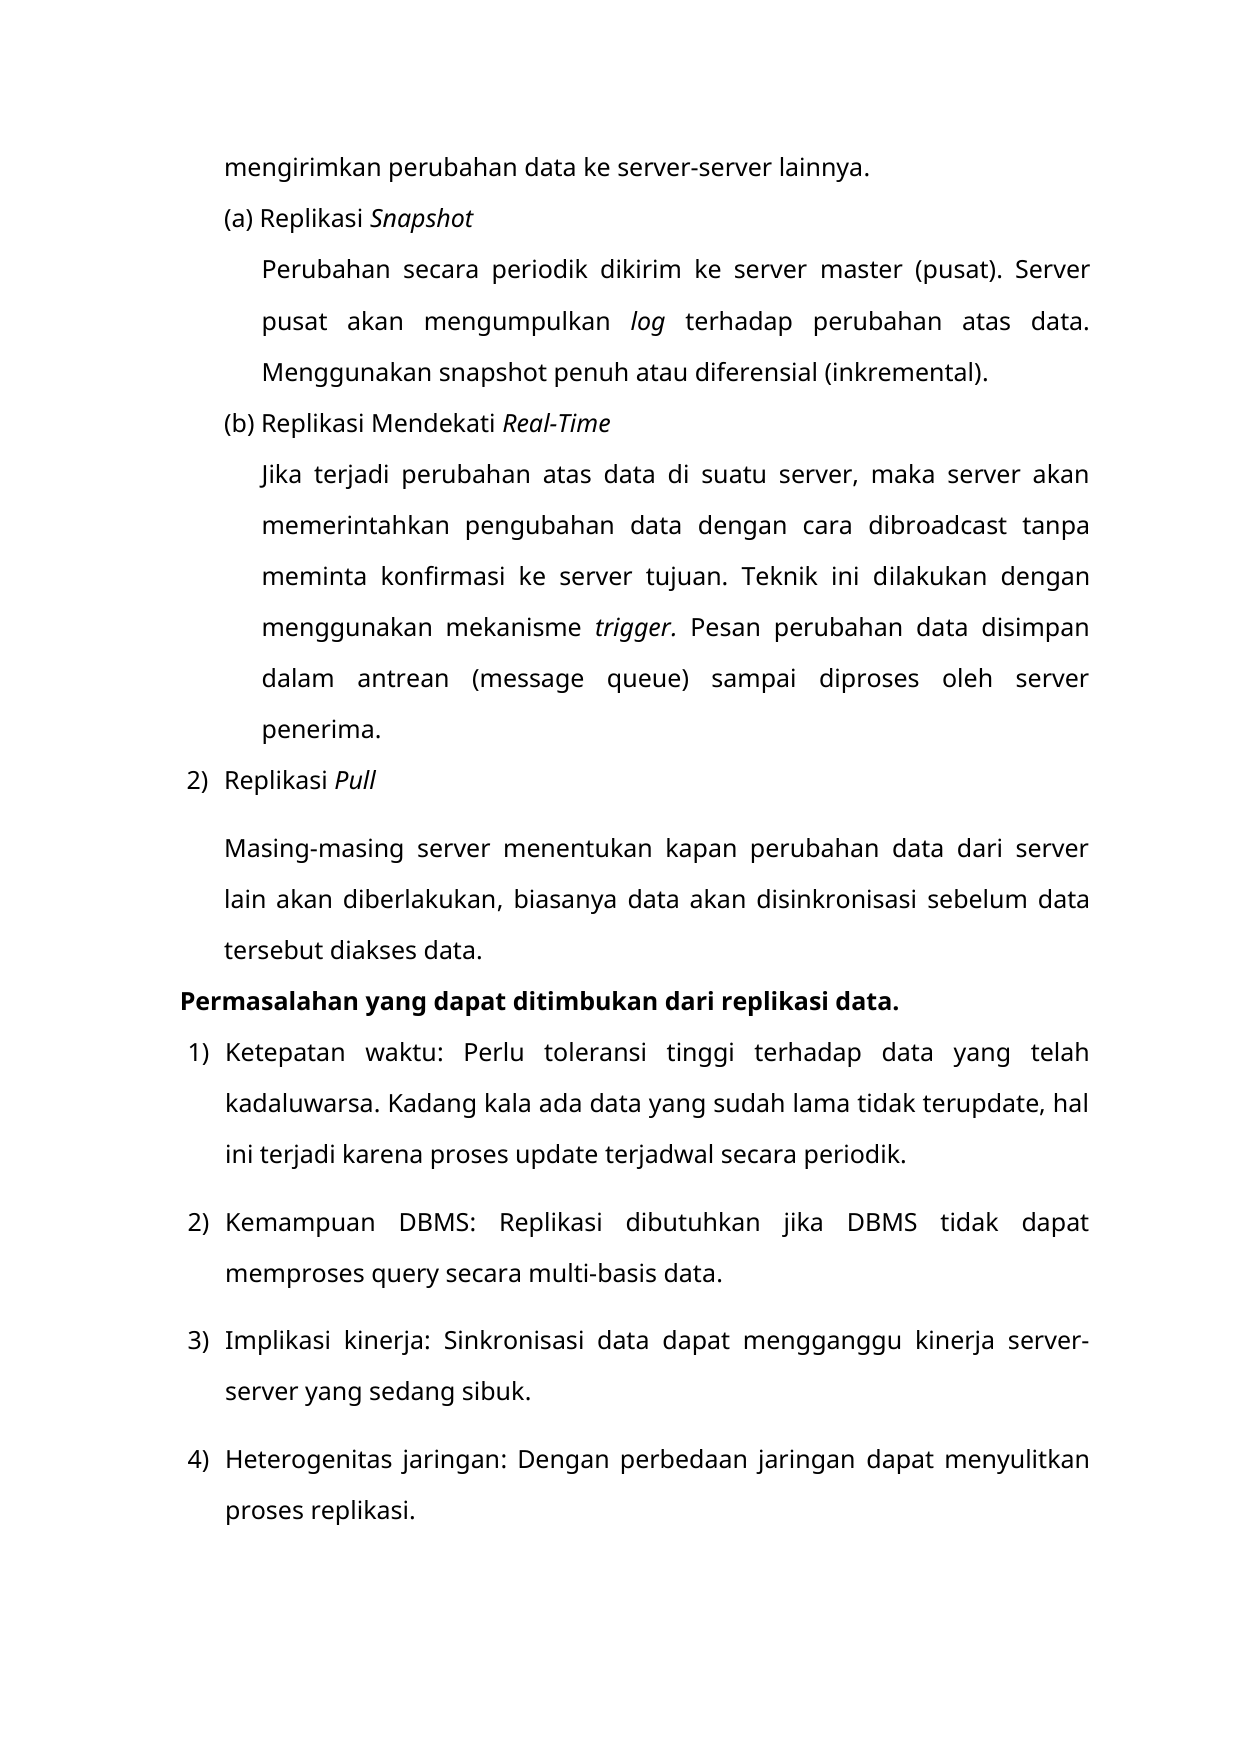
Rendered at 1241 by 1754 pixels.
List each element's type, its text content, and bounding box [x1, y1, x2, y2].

text Permasalahan yang dapat ditimbukan dari replikasi data. [179, 983, 1090, 1017]
list Heterogenitas jaringan: Dengan perbedaan jaringan dapat menyulitkan proses replikasi. [187, 1442, 1090, 1527]
list Ketepatan waktu: Perlu toleransi tinggi terhadap data yang telah kadaluwarsa. Kadang kala ada data yang sudah lama tidak terupdate, hal ini terjadi karena proses update terjadwal secara periodik. [187, 1034, 1090, 1171]
text Jika terjadi perubahan atas data di suatu server, maka server akan memerintahkan pengubahan data dengan cara dibroadcast tanpa meminta konfirmasi ke server tujuan. Teknik ini dilakukan dengan menggunakan mekanisme trigger. Pesan perubahan data disimpan dalam antrean (message queue) sampai diproses oleh server penerima. [261, 456, 1090, 746]
list Implikasi kinerja: Sinkronisasi data dapat mengganggu kinerja server-server yang sedang sibuk. [187, 1323, 1090, 1408]
text Perubahan secara periodik dikirim ke server master (pusat). Server pusat akan mengumpulkan log terhadap perubahan atas data. Menggunakan snapshot penuh atau diferensial (inkremental). [261, 252, 1090, 388]
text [224, 150, 1090, 184]
list Kemampuan DBMS: Replikasi dibutuhkan jika DBMS tidak dapat memproses query secara multi-basis data. [187, 1204, 1090, 1289]
list Replikasi Pull [186, 762, 1090, 797]
text (b) Replikasi Mendekati Real-Time [224, 405, 1090, 439]
text Masing-masing server menentukan kapan perubahan data dari server lain akan diberlakukan, biasanya data akan disinkronisasi sebelum data tersebut diakses data. [224, 830, 1090, 966]
text (a) Replikasi Snapshot [224, 201, 1090, 235]
